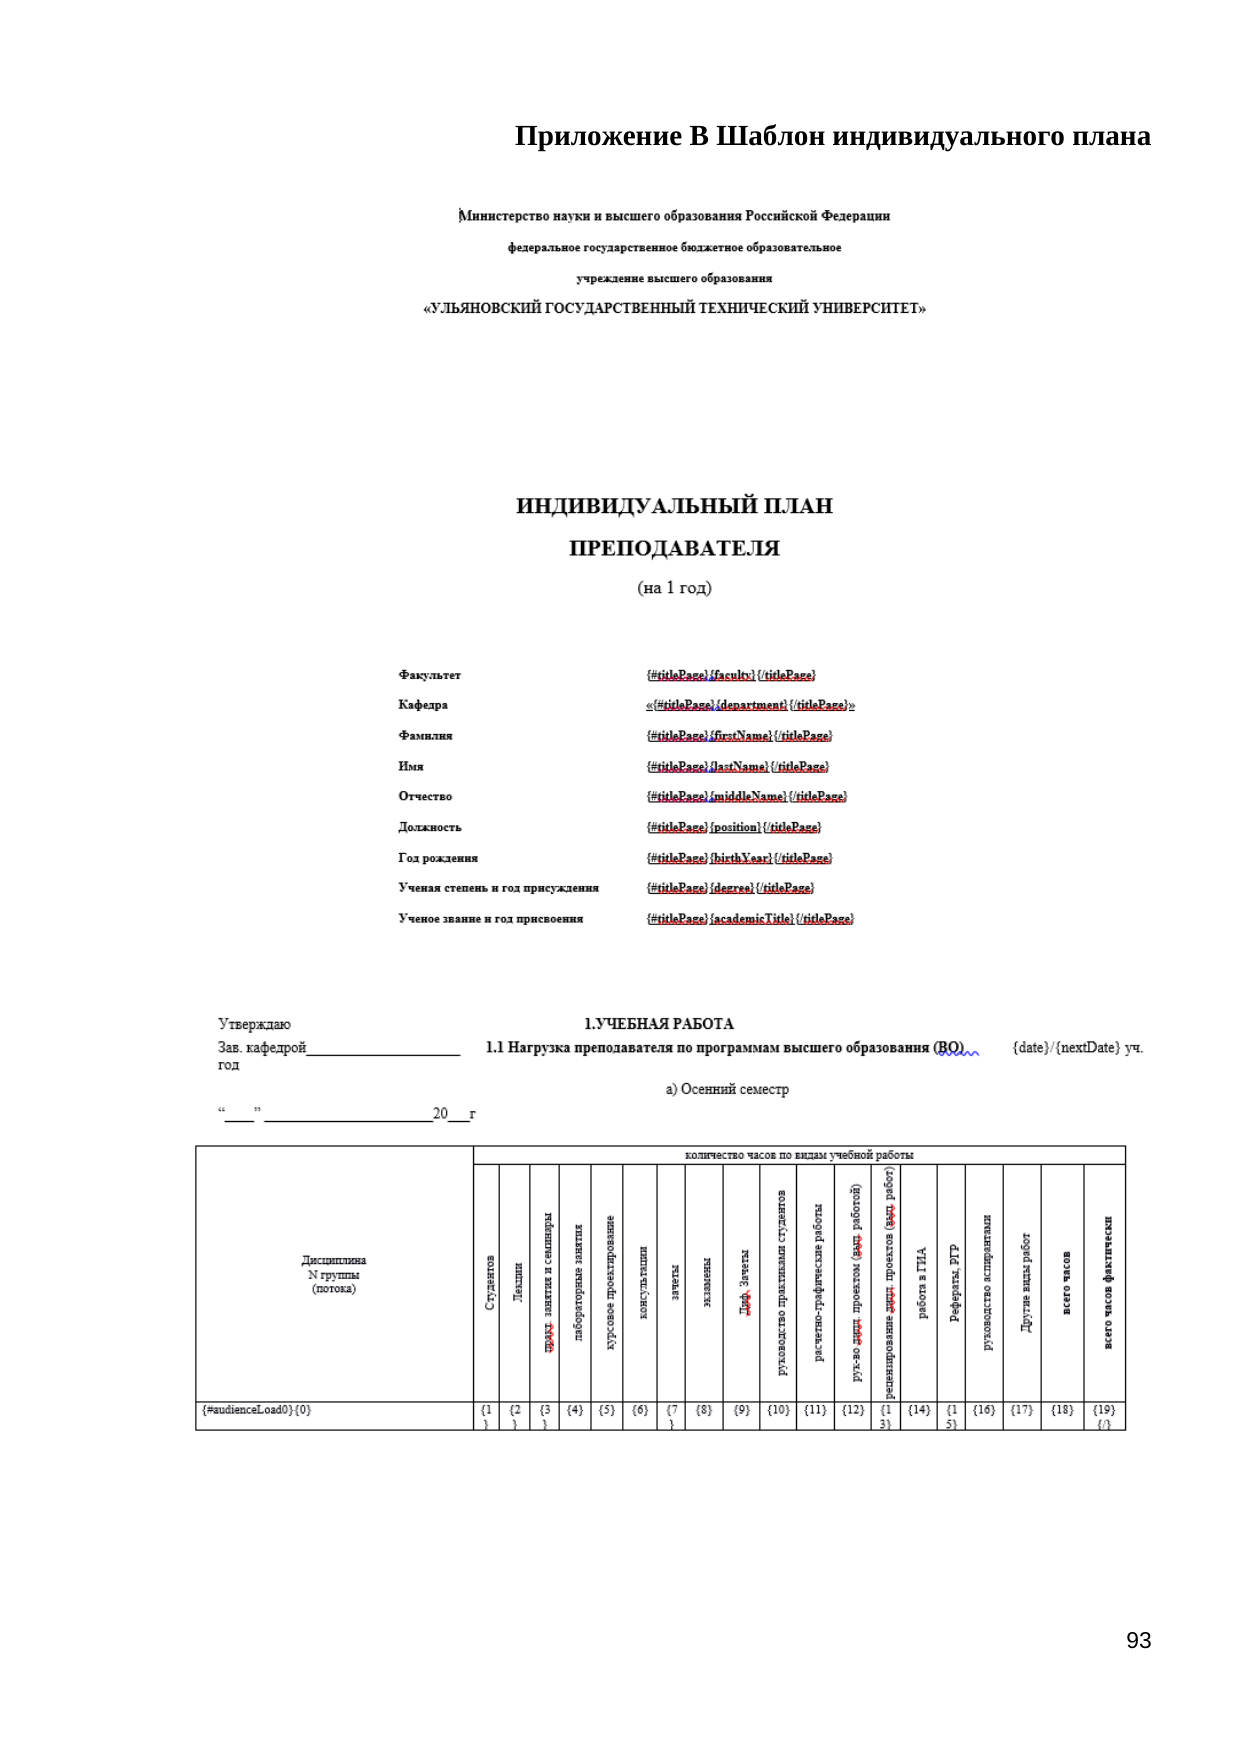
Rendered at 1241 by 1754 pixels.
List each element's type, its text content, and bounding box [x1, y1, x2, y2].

subtitle Приложение В Шаблон индивидуального плана [177, 118, 1152, 152]
picture [354, 169, 974, 989]
picture [177, 1001, 1152, 1448]
